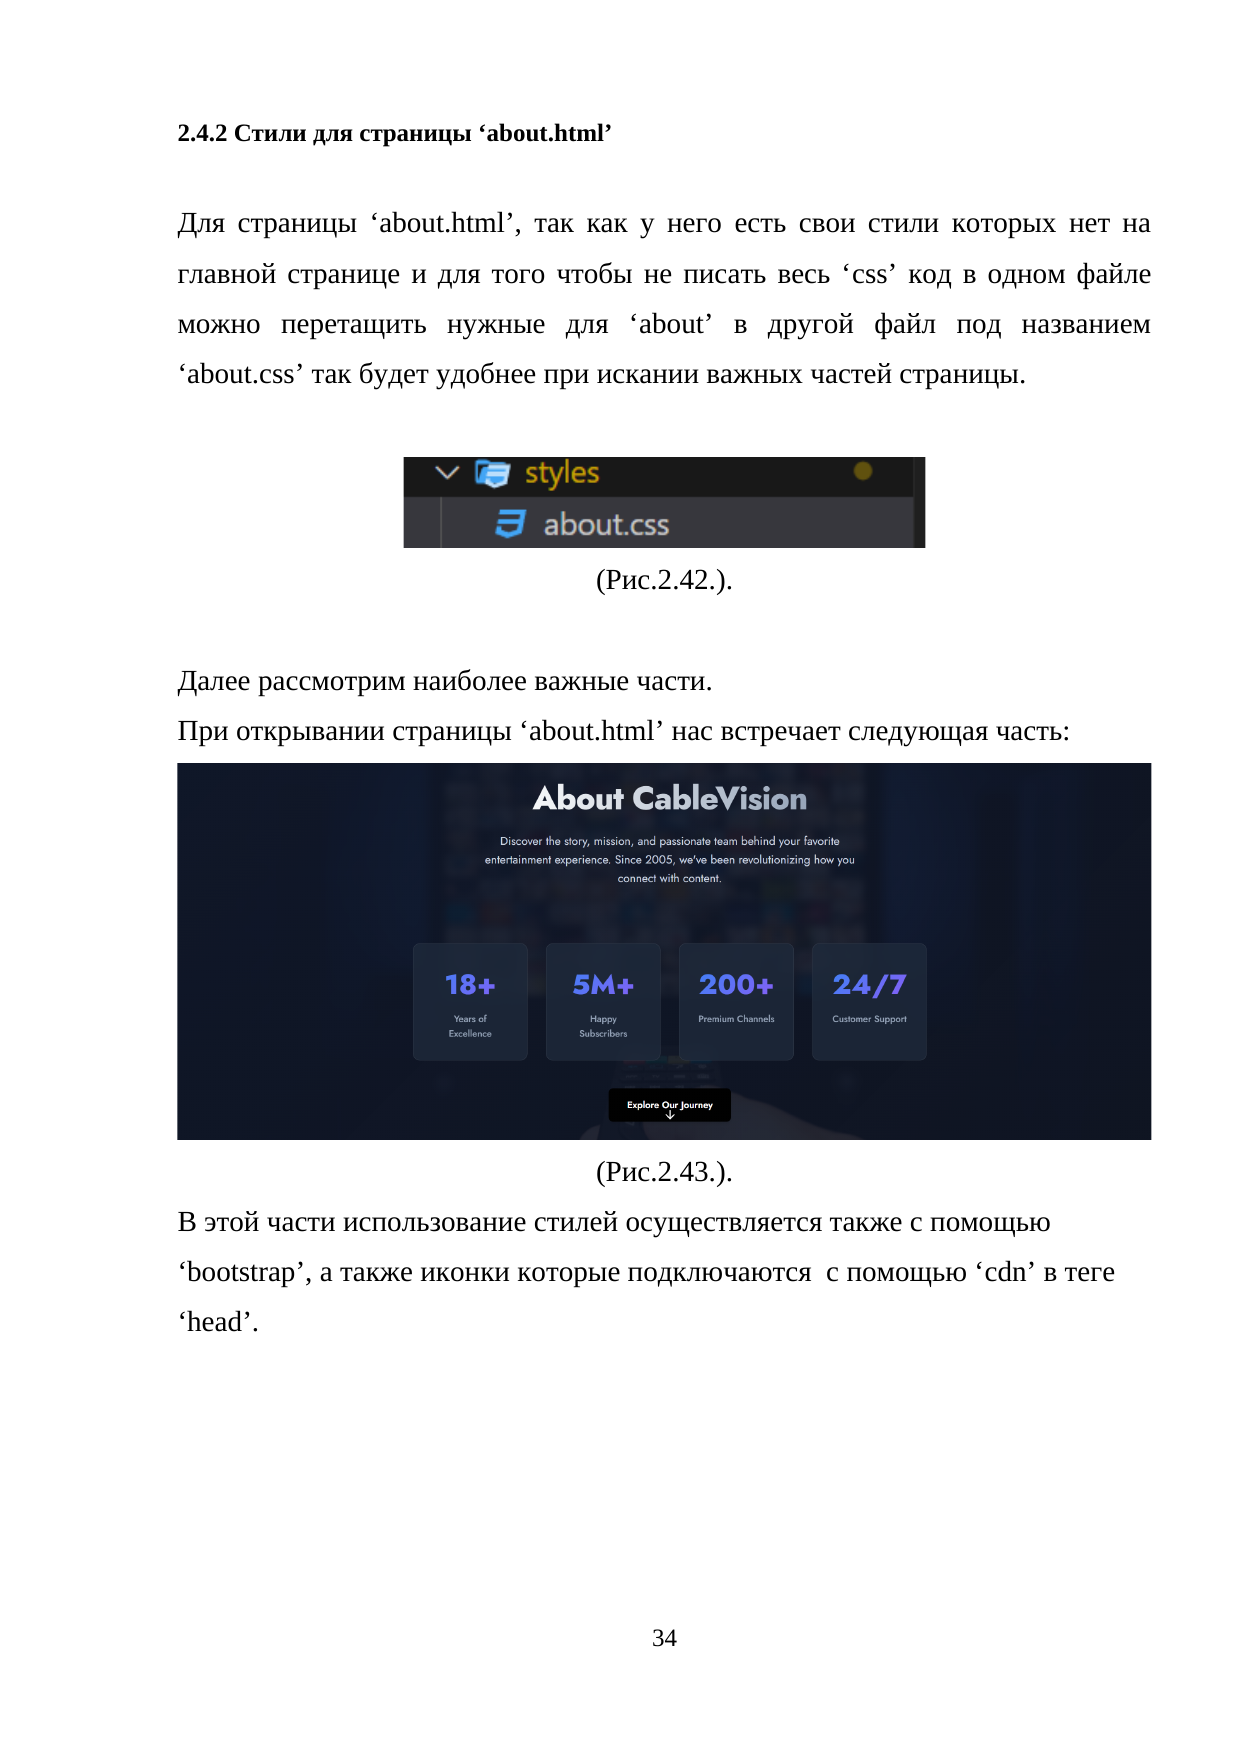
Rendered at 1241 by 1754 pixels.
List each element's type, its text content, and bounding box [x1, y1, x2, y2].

subtitle 2.4.2 Стили для страницы ‘about.html’ [177, 118, 1152, 147]
picture [403, 457, 926, 548]
text (Рис.2.43.). [177, 1154, 1152, 1187]
text При открывании страницы ‘about.html’ нас встречает следующая часть: [177, 713, 1152, 747]
text (Рис.2.42.). [177, 562, 1152, 596]
text В этой части использование стилей осуществляется также с помощью ‘bootstrap’, а также иконки которые подключаются с помощью ‘cdn’ в теге ‘head’. [177, 1204, 1152, 1338]
text Далее рассмотрим наиболее важные части. [177, 663, 1152, 696]
picture [177, 763, 1152, 1140]
text Для страницы ‘about.html’, так как у него есть свои стили которых нет на главной странице и для того чтобы не писать весь ‘css’ код в одном файле можно перетащить нужные для ‘about’ в другой файл под названием ‘about.css’ так будет удобнее при искании важных частей страницы. [177, 206, 1152, 390]
